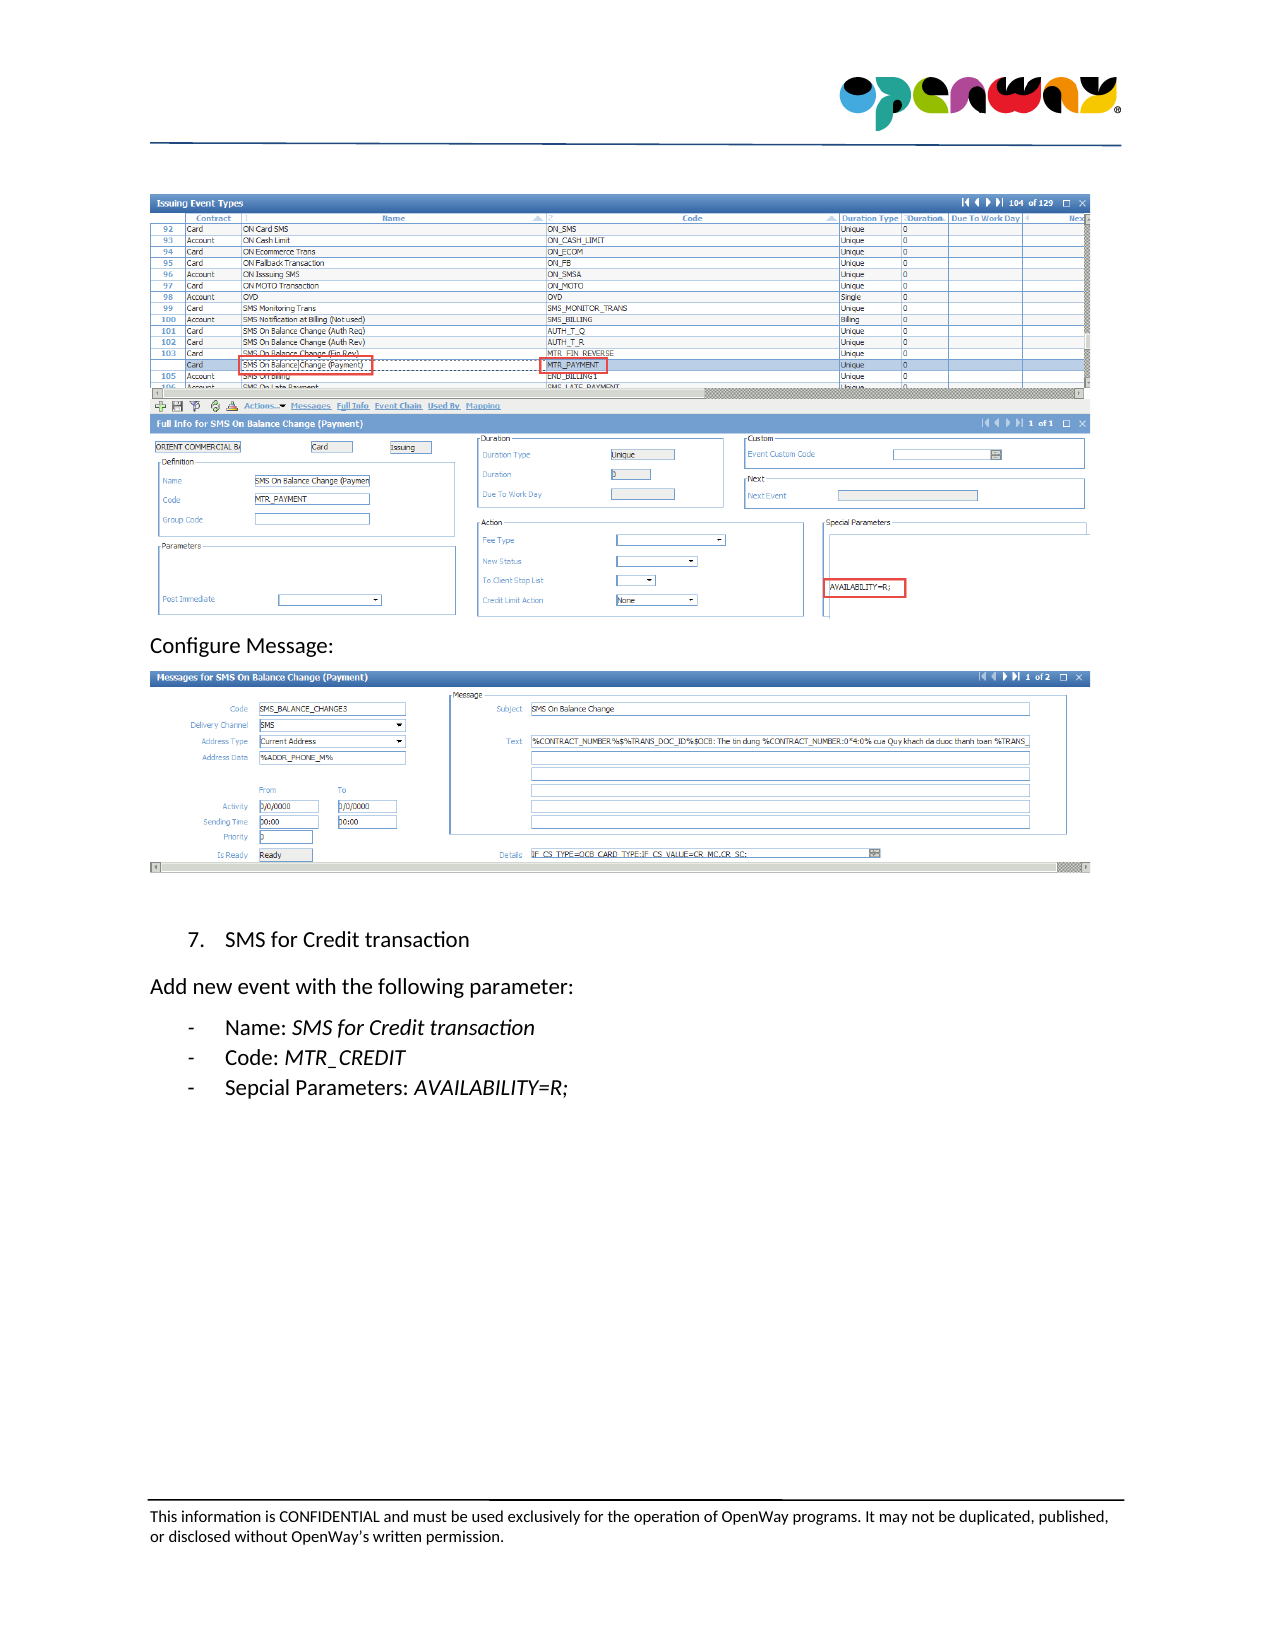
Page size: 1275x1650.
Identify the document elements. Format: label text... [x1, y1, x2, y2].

text Add new event with the following parameter: [150, 972, 1125, 1001]
picture [832, 75, 1125, 139]
list Name: SMS for Credit transaction [187, 1013, 1125, 1041]
list SMS for Credit transaction [187, 926, 1125, 954]
text Configure Message: [150, 631, 1125, 659]
list Code: MTR_CREDIT [187, 1043, 1125, 1071]
picture [150, 671, 1091, 873]
list Sepcial Parameters: AVAILABILITY=R; [187, 1073, 1125, 1101]
picture [150, 194, 1091, 619]
